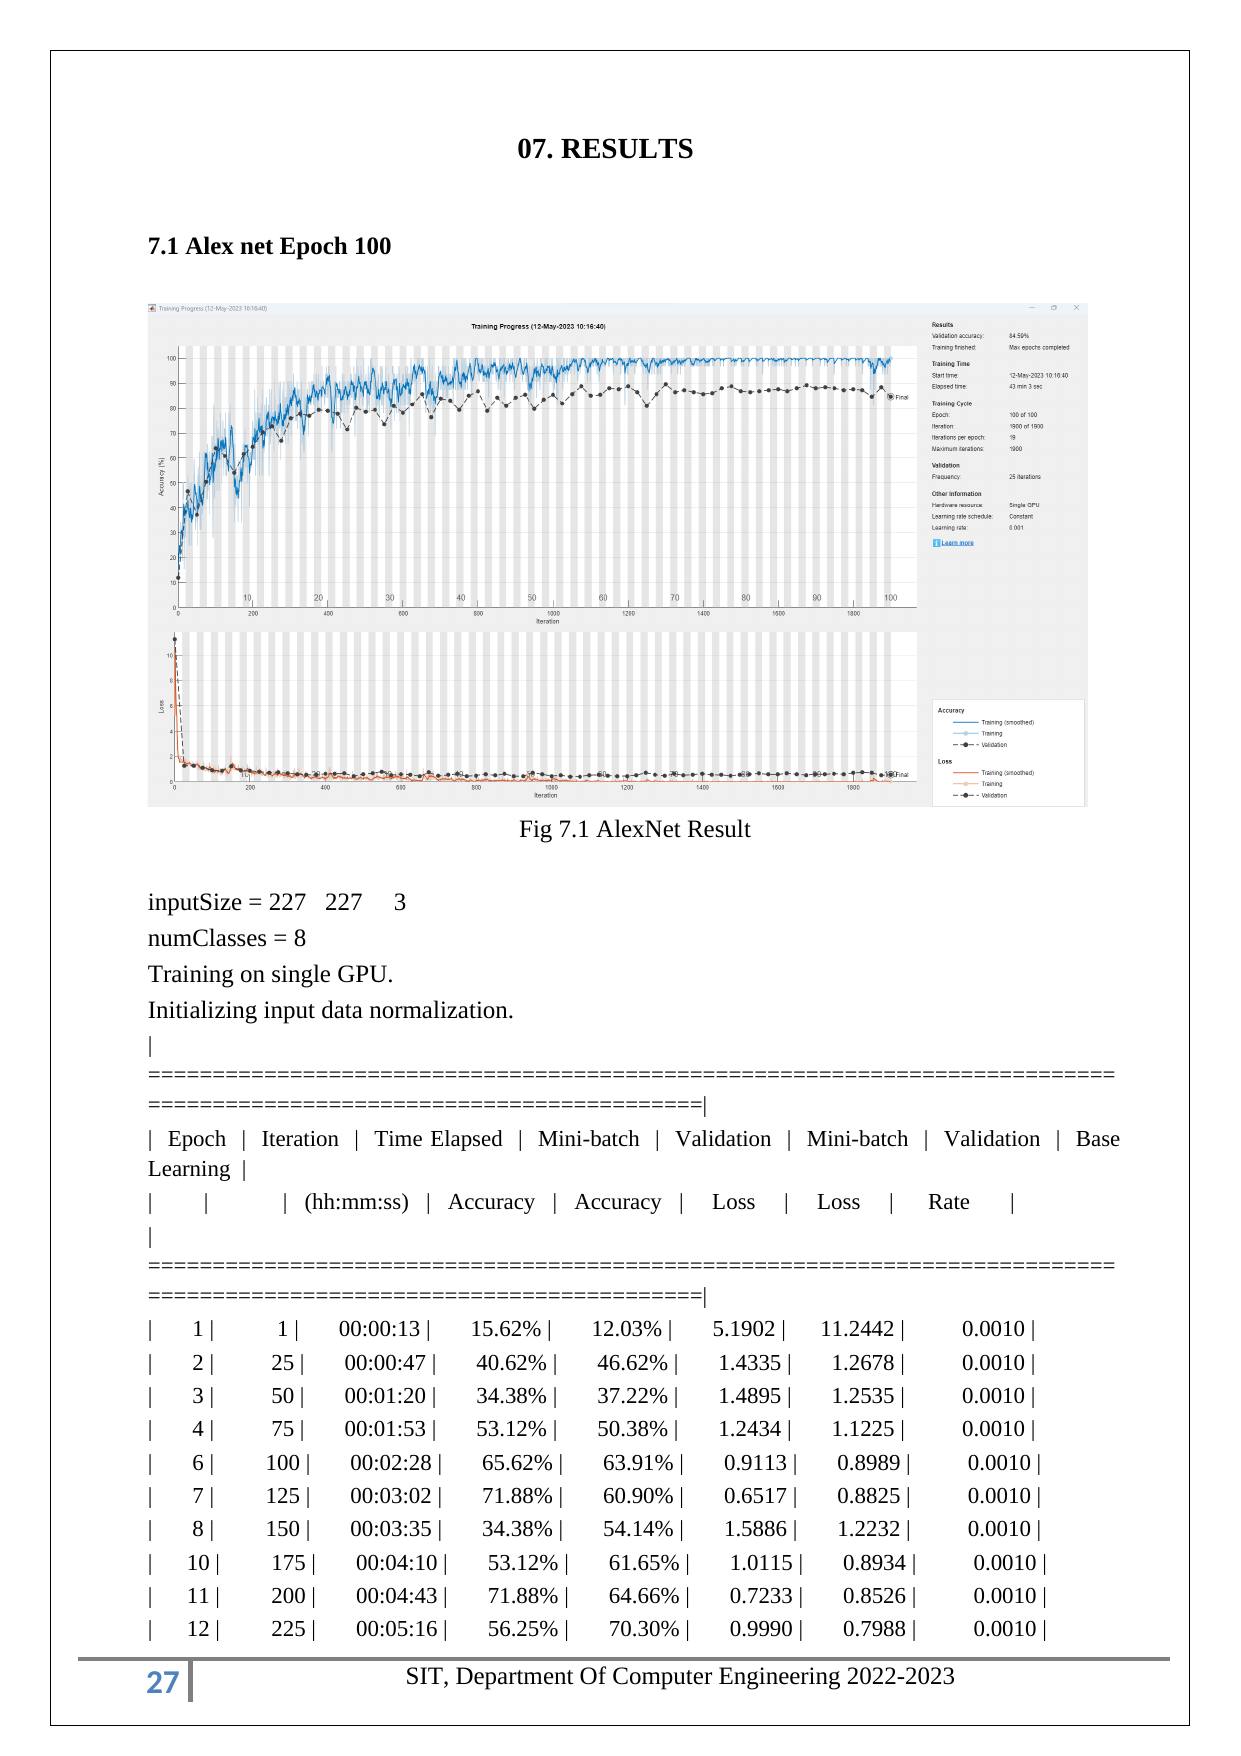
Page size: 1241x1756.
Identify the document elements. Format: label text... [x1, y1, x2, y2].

picture [147, 303, 1088, 807]
text Training on single GPU. [148, 959, 1122, 988]
text | 6 | 100 | 00:02:28 | 65.62% | 63.91% | 0.9113 | 0.8989 | 0.0010 | [148, 1449, 1122, 1475]
text | Epoch | Iteration | Time Elapsed | Mini-batch | Validation | Mini-batch | Validation | Base Learning | [148, 1125, 1122, 1181]
text Fig 7.1 AlexNet Result [148, 814, 1122, 843]
text | 11 | 200 | 00:04:43 | 71.88% | 64.66% | 0.7233 | 0.8526 | 0.0010 | [148, 1582, 1122, 1608]
text | 10 | 175 | 00:04:10 | 53.12% | 61.65% | 1.0115 | 0.8934 | 0.0010 | [148, 1549, 1122, 1575]
text | | | (hh:mm:ss) | Accuracy | Accuracy | Loss | Loss | Rate | [148, 1188, 1122, 1215]
text | 2 | 25 | 00:00:47 | 40.62% | 46.62% | 1.4335 | 1.2678 | 0.0010 | [148, 1349, 1122, 1375]
text |======================================================================================================================| [148, 1222, 1122, 1308]
text numClasses = 8 [148, 923, 1122, 951]
text | 8 | 150 | 00:03:35 | 34.38% | 54.14% | 1.5886 | 1.2232 | 0.0010 | [148, 1516, 1122, 1542]
text | 4 | 75 | 00:01:53 | 53.12% | 50.38% | 1.2434 | 1.1225 | 0.0010 | [148, 1416, 1122, 1442]
text inputSize = 227 227 3 [148, 887, 1122, 915]
text Initializing input data normalization. [148, 995, 1122, 1024]
text | 3 | 50 | 00:01:20 | 34.38% | 37.22% | 1.4895 | 1.2535 | 0.0010 | [148, 1382, 1122, 1408]
text |======================================================================================================================| [148, 1031, 1122, 1118]
text | 1 | 1 | 00:00:13 | 15.62% | 12.03% | 5.1902 | 11.2442 | 0.0010 | [148, 1316, 1122, 1342]
text | 12 | 225 | 00:05:16 | 56.25% | 70.30% | 0.9990 | 0.7988 | 0.0010 | [148, 1616, 1122, 1642]
text 7.1 Alex net Epoch 100 [148, 231, 1122, 260]
text 07. RESULTS [89, 131, 1122, 165]
text | 7 | 125 | 00:03:02 | 71.88% | 60.90% | 0.6517 | 0.8825 | 0.0010 | [148, 1482, 1122, 1508]
